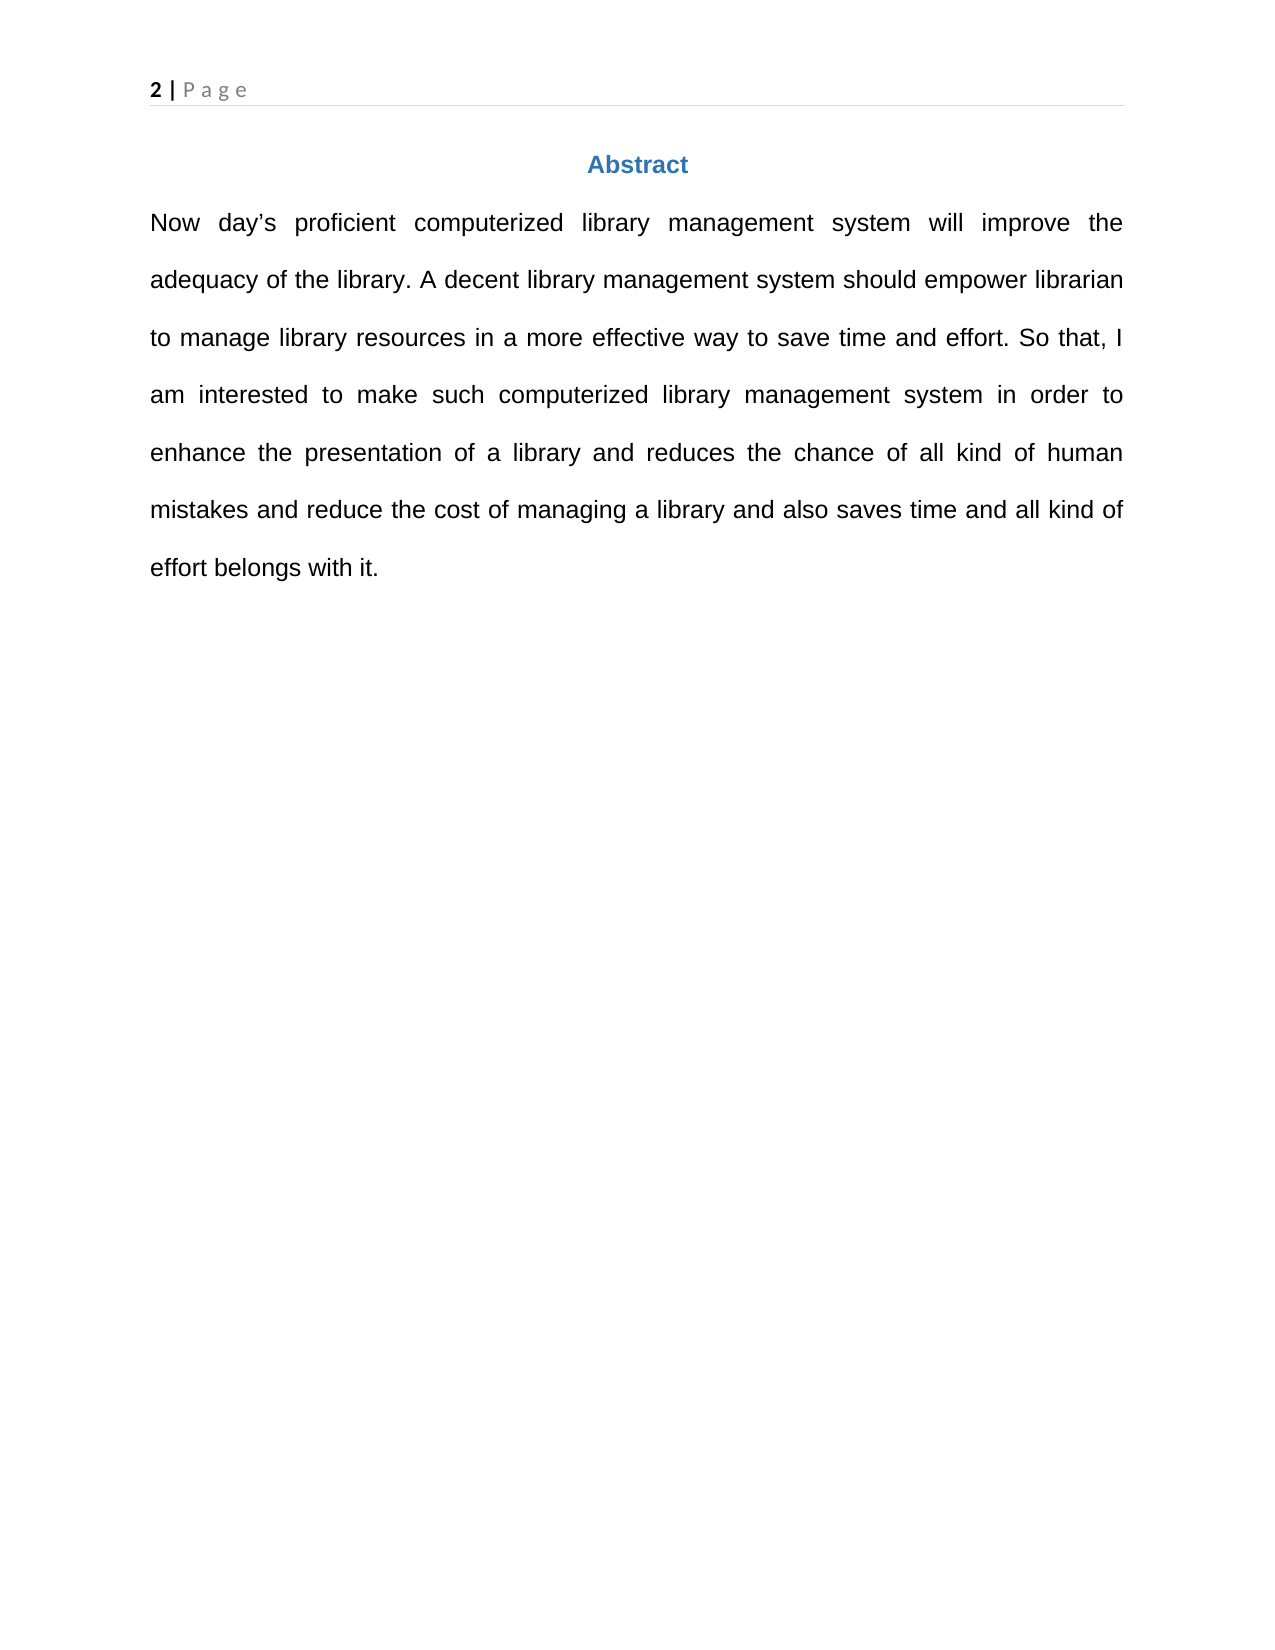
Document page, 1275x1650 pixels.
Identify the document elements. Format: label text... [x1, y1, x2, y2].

text Now day’s proficient computerized library management system will improve the adequacy of the library. A decent library management system should empower librarian to manage library resources in a more effective way to save time and effort. So that, I am interested to make such computerized library management system in order to enhance the presentation of a library and reduces the chance of all kind of human mistakes and reduce the cost of managing a library and also saves time and all kind of effort belongs with it. [150, 207, 1125, 581]
subtitle Abstract [150, 150, 1125, 179]
